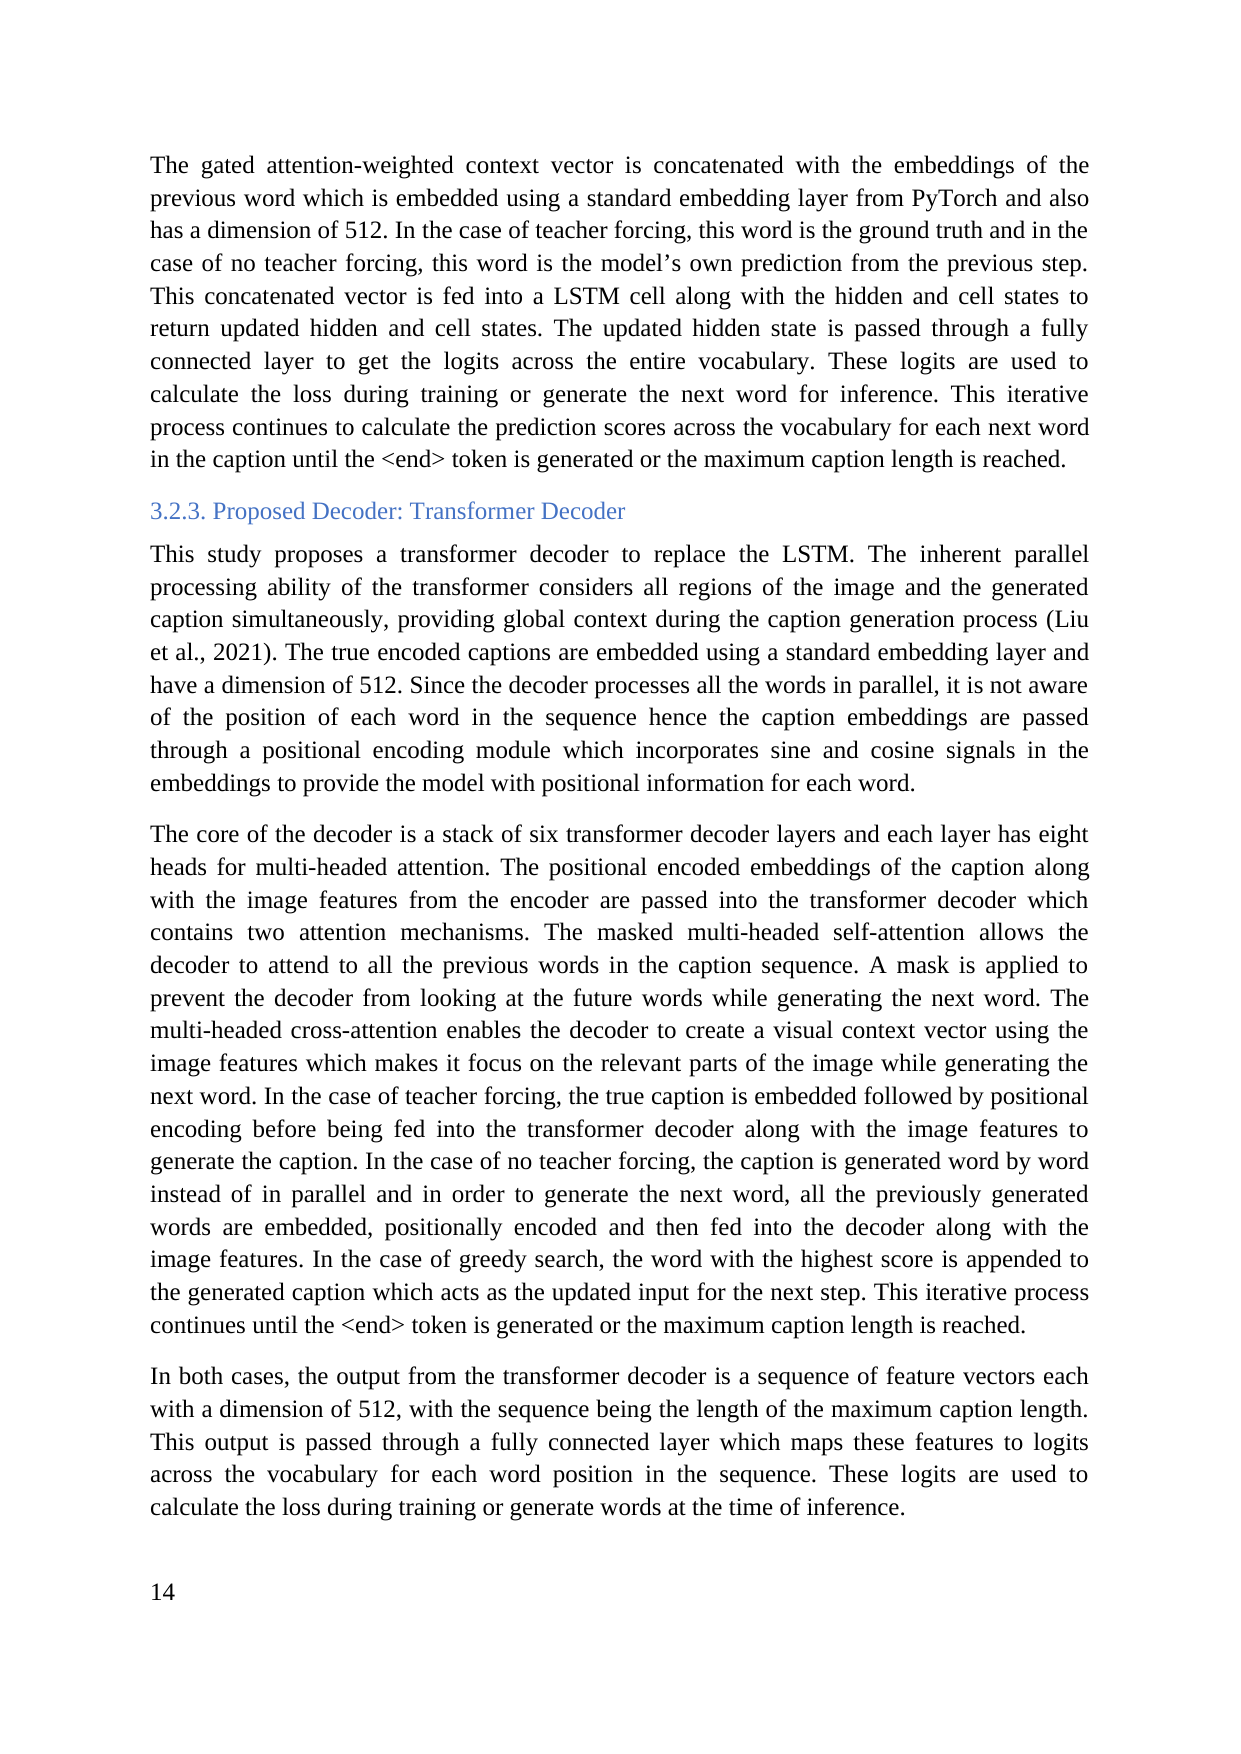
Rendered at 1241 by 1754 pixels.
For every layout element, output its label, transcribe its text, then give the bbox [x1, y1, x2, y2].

text The gated attention-weighted context vector is concatenated with the embeddings of the previous word which is embedded using a standard embedding layer from PyTorch and also has a dimension of 512. In the case of teacher forcing, this word is the ground truth and in the case of no teacher forcing, this word is the model’s own prediction from the previous step. This concatenated vector is fed into a LSTM cell along with the hidden and cell states to return updated hidden and cell states. The updated hidden state is passed through a fully connected layer to get the logits across the entire vocabulary. These logits are used to calculate the loss during training or generate the next word for inference. This iterative process continues to calculate the prediction scores across the vocabulary for each next word in the caption until the <end> token is generated or the maximum caption length is reached. [150, 150, 1090, 473]
text In both cases, the output from the transformer decoder is a sequence of feature vectors each with a dimension of 512, with the sequence being the length of the maximum caption length. This output is passed through a fully connected layer which maps these features to logits across the vocabulary for each word position in the sequence. These logits are used to calculate the loss during training or generate words at the time of inference. [150, 1361, 1090, 1521]
subtitle 3.2.3. Proposed Decoder: Transformer Decoder [150, 496, 1090, 524]
text The core of the decoder is a stack of six transformer decoder layers and each layer has eight heads for multi-headed attention. The positional encoded embeddings of the caption along with the image features from the encoder are passed into the transformer decoder which contains two attention mechanisms. The masked multi-headed self-attention allows the decoder to attend to all the previous words in the caption sequence. A mask is applied to prevent the decoder from looking at the future words while generating the next word. The multi-headed cross-attention enables the decoder to create a visual context vector using the image features which makes it focus on the relevant parts of the image while generating the next word. In the case of teacher forcing, the true caption is embedded followed by positional encoding before being fed into the transformer decoder along with the image features to generate the caption. In the case of no teacher forcing, the caption is generated word by word instead of in parallel and in order to generate the next word, all the previously generated words are embedded, positionally encoded and then fed into the decoder along with the image features. In the case of greedy search, the word with the highest score is appended to the generated caption which acts as the updated input for the next step. This iterative process continues until the <end> token is generated or the maximum caption length is reached. [150, 819, 1090, 1339]
text This study proposes a transformer decoder to replace the LSTM. The inherent parallel processing ability of the transformer considers all regions of the image and the generated caption simultaneously, providing global context during the caption generation process (Liu et al., 2021). The true encoded captions are embedded using a standard embedding layer and have a dimension of 512. Since the decoder processes all the words in parallel, it is not aware of the position of each word in the sequence hence the caption embeddings are passed through a positional encoding module which incorporates sine and cosine signals in the embeddings to provide the model with positional information for each word. [150, 539, 1090, 797]
